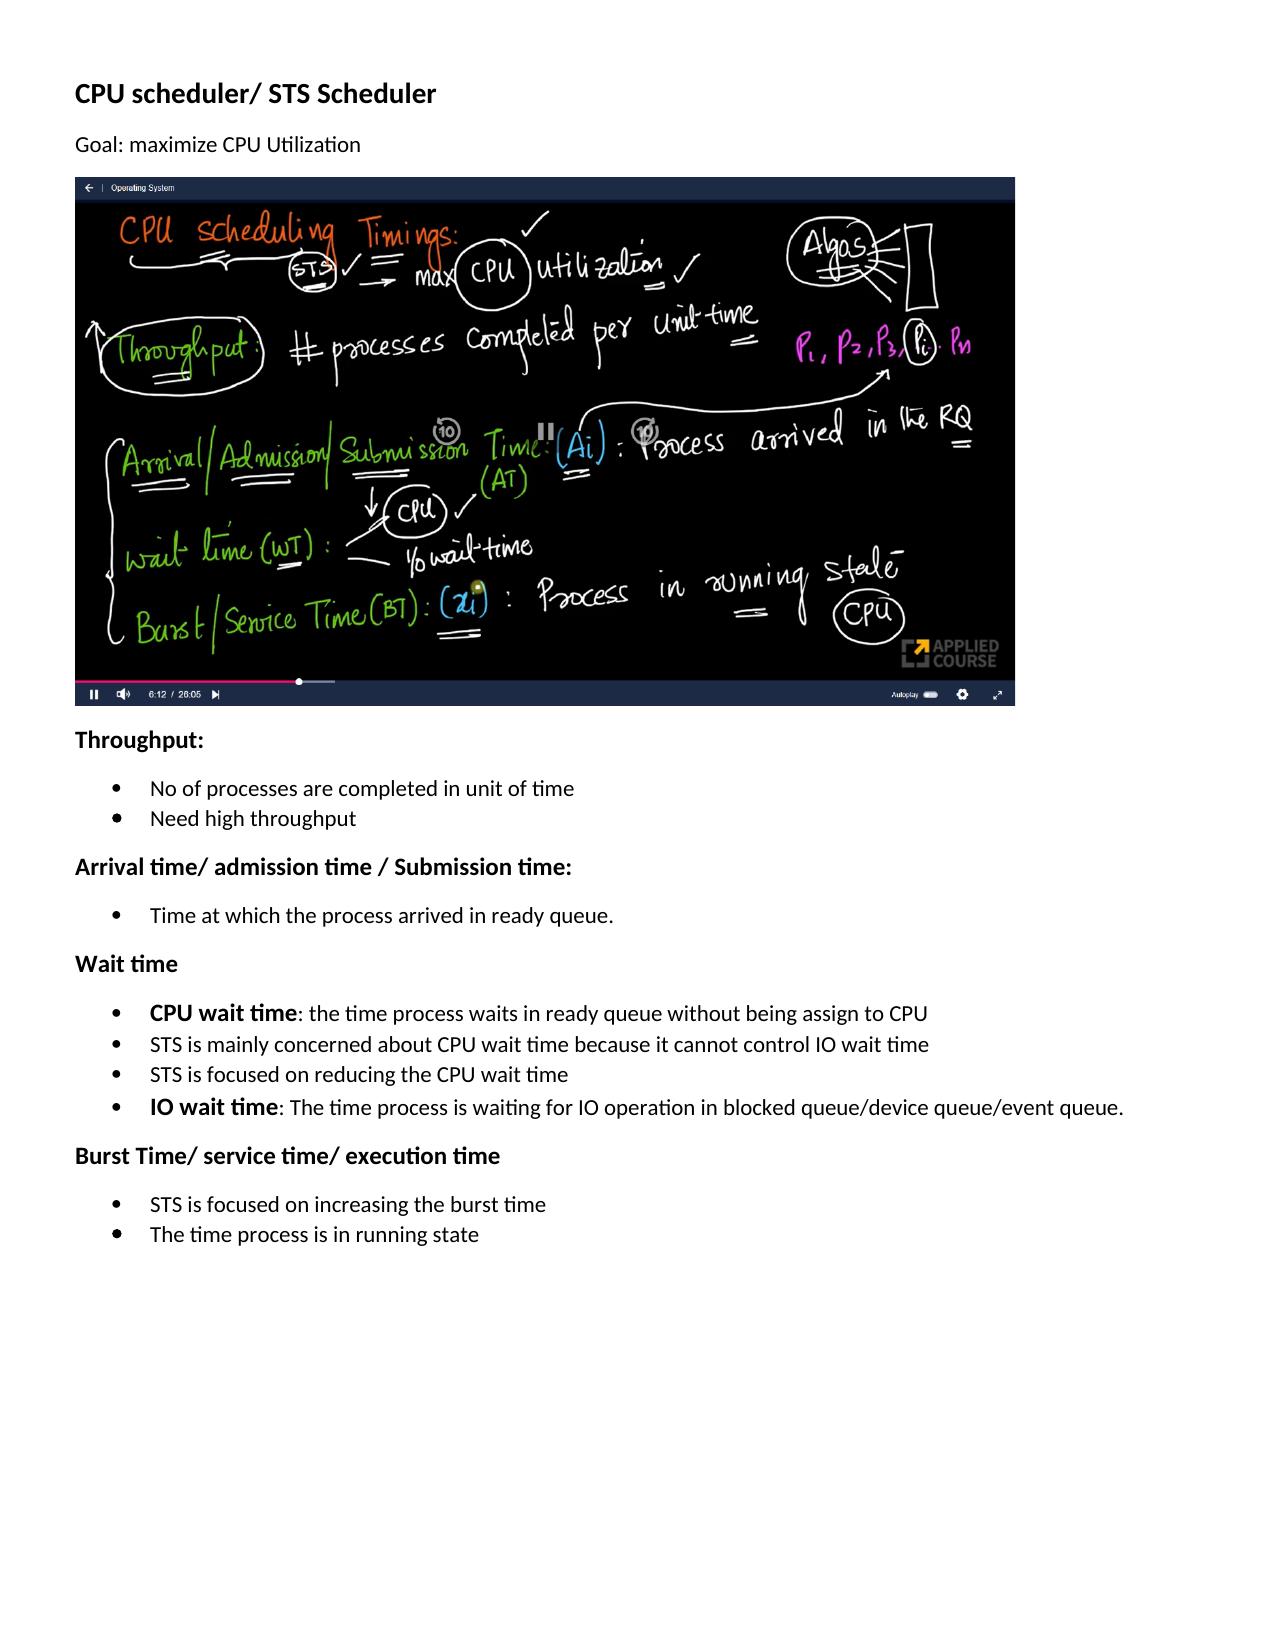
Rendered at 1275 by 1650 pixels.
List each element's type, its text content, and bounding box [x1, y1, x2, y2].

list CPU wait time: the time process waits in ready queue without being assign to CPU [112, 997, 1200, 1028]
text Wait time [75, 948, 1200, 978]
text Throughput: [75, 725, 1200, 755]
picture [75, 177, 1016, 706]
list IO wait time: The time process is waiting for IO operation in blocked queue/device queue/event queue. [112, 1091, 1200, 1121]
text Arrival time/ admission time / Submission time: [75, 851, 1200, 882]
text Burst Time/ service time/ execution time [75, 1140, 1200, 1171]
list Need high throughput [112, 804, 1200, 832]
list STS is focused on increasing the burst time [112, 1190, 1200, 1218]
list Time at which the process arrived in ready queue. [112, 901, 1200, 929]
list STS is focused on reducing the CPU wait time [112, 1061, 1200, 1088]
list The time process is in running state [112, 1220, 1200, 1248]
list No of processes are completed in unit of time [112, 774, 1200, 802]
text Goal: maximize CPU Utilization [75, 130, 1200, 158]
text CPU scheduler/ STS Scheduler [75, 75, 1200, 111]
list STS is mainly concerned about CPU wait time because it cannot control IO wait time [112, 1030, 1200, 1058]
